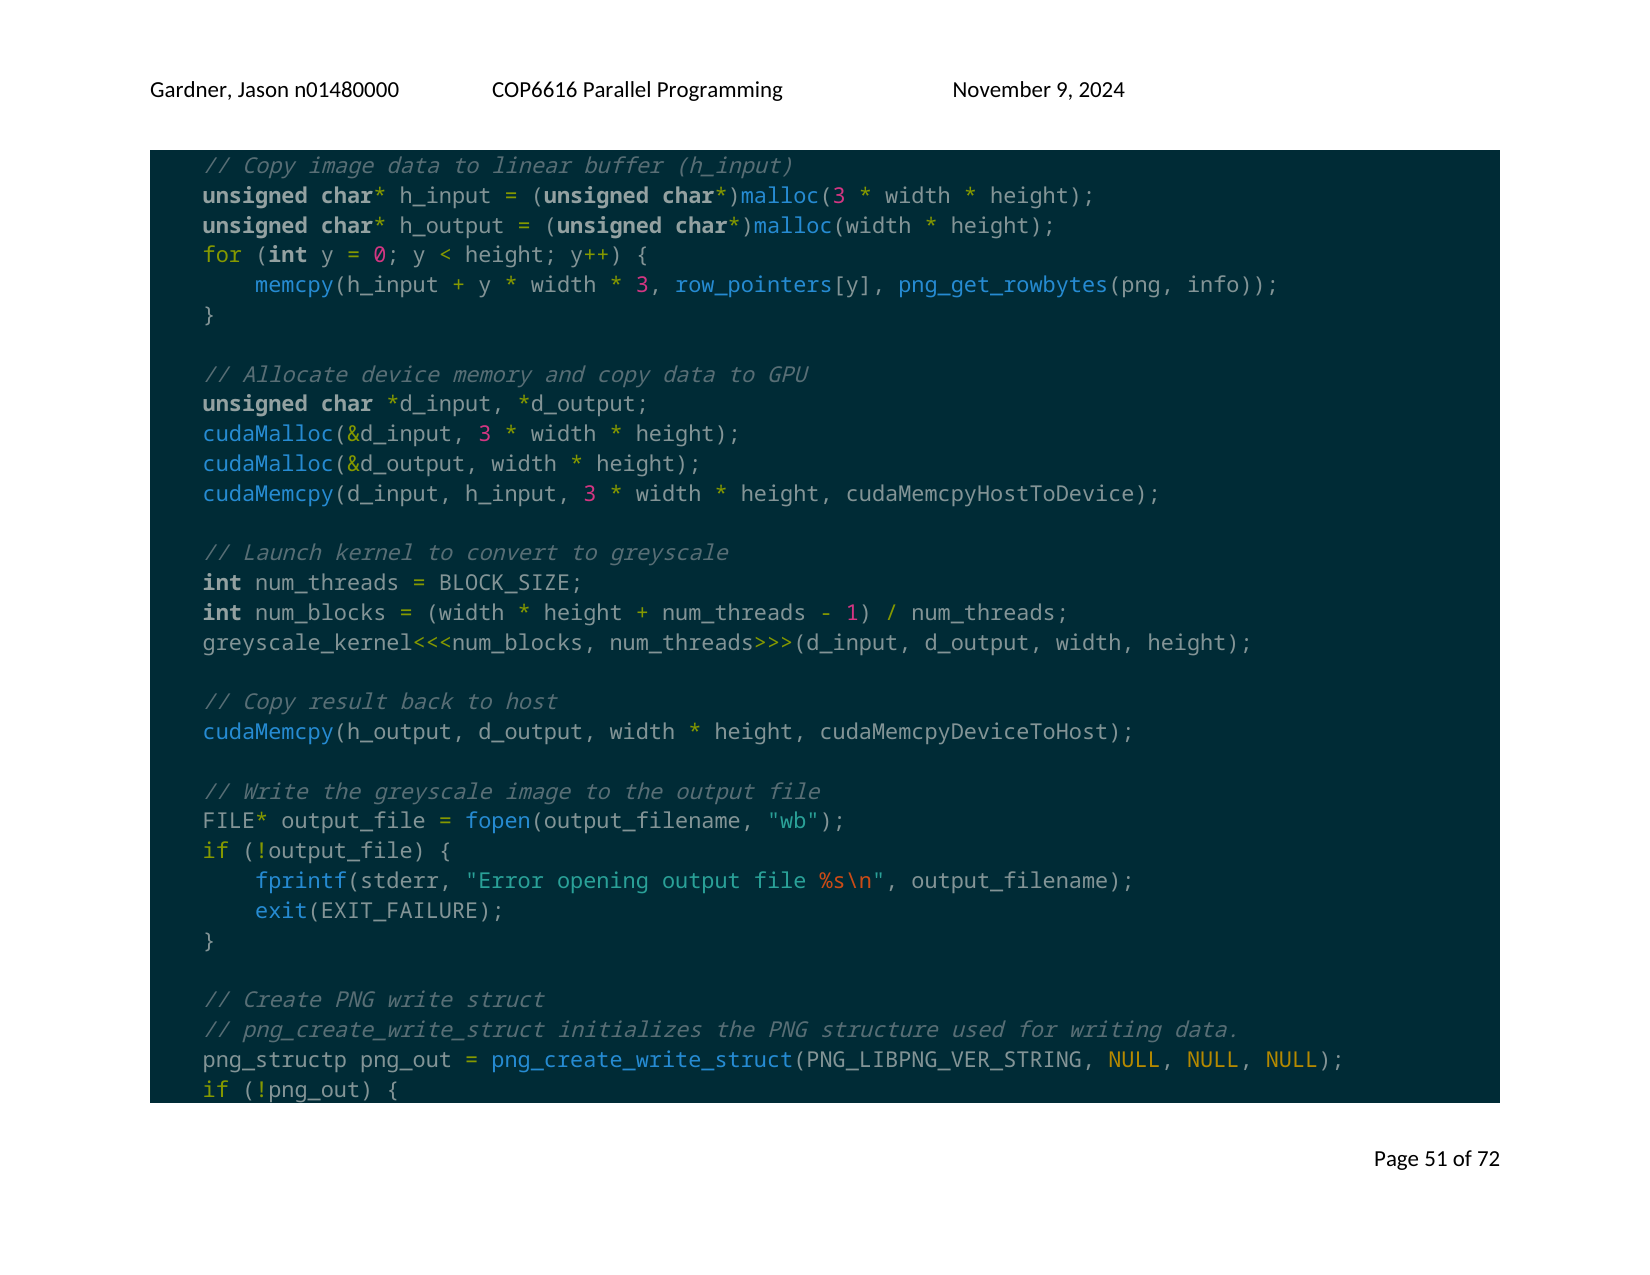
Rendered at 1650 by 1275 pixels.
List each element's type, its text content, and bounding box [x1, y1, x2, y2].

text FILE* output_file = fopen(output_filename, "wb"); [150, 805, 1500, 835]
text int num_threads = BLOCK_SIZE; [150, 567, 1500, 597]
text cudaMemcpy(d_input, h_input, 3 * width * height, cudaMemcpyHostToDevice); [150, 478, 1500, 507]
text unsigned char* h_output = (unsigned char*)malloc(width * height); [150, 209, 1500, 239]
text int num_blocks = (width * height + num_threads - 1) / num_threads; [150, 597, 1500, 627]
text // Allocate device memory and copy data to GPU [150, 358, 1500, 388]
text for (int y = 0; y < height; y++) { [150, 239, 1500, 269]
text cudaMalloc(&d_output, width * height); [150, 448, 1500, 478]
text cudaMemcpy(h_output, d_output, width * height, cudaMemcpyDeviceToHost); [150, 716, 1500, 746]
text memcpy(h_input + y * width * 3, row_pointers[y], png_get_rowbytes(png, info)); [150, 269, 1500, 299]
text greyscale_kernel<<<num_blocks, num_threads>>>(d_input, d_output, width, height); [150, 627, 1500, 656]
text unsigned char *d_input, *d_output; [150, 388, 1500, 418]
text // png_create_write_struct initializes the PNG structure used for writing data. [150, 1014, 1500, 1044]
text // Copy result back to host [150, 686, 1500, 716]
text if (!output_file) { [150, 835, 1500, 865]
text // Create PNG write struct [150, 984, 1500, 1014]
text png_structp png_out = png_create_write_struct(PNG_LIBPNG_VER_STRING, NULL, NULL, NULL); [150, 1044, 1500, 1073]
text if (!png_out) { [150, 1073, 1500, 1103]
text // Write the greyscale image to the output file [150, 776, 1500, 805]
text // Copy image data to linear buffer (h_input) [150, 150, 1500, 180]
text } [150, 299, 1500, 329]
text fprintf(stderr, "Error opening output file %s\n", output_filename); [150, 865, 1500, 895]
text exit(EXIT_FAILURE); [150, 895, 1500, 924]
text // Launch kernel to convert to greyscale [150, 537, 1500, 567]
text cudaMalloc(&d_input, 3 * width * height); [150, 418, 1500, 448]
text } [150, 924, 1500, 954]
text unsigned char* h_input = (unsigned char*)malloc(3 * width * height); [150, 180, 1500, 209]
